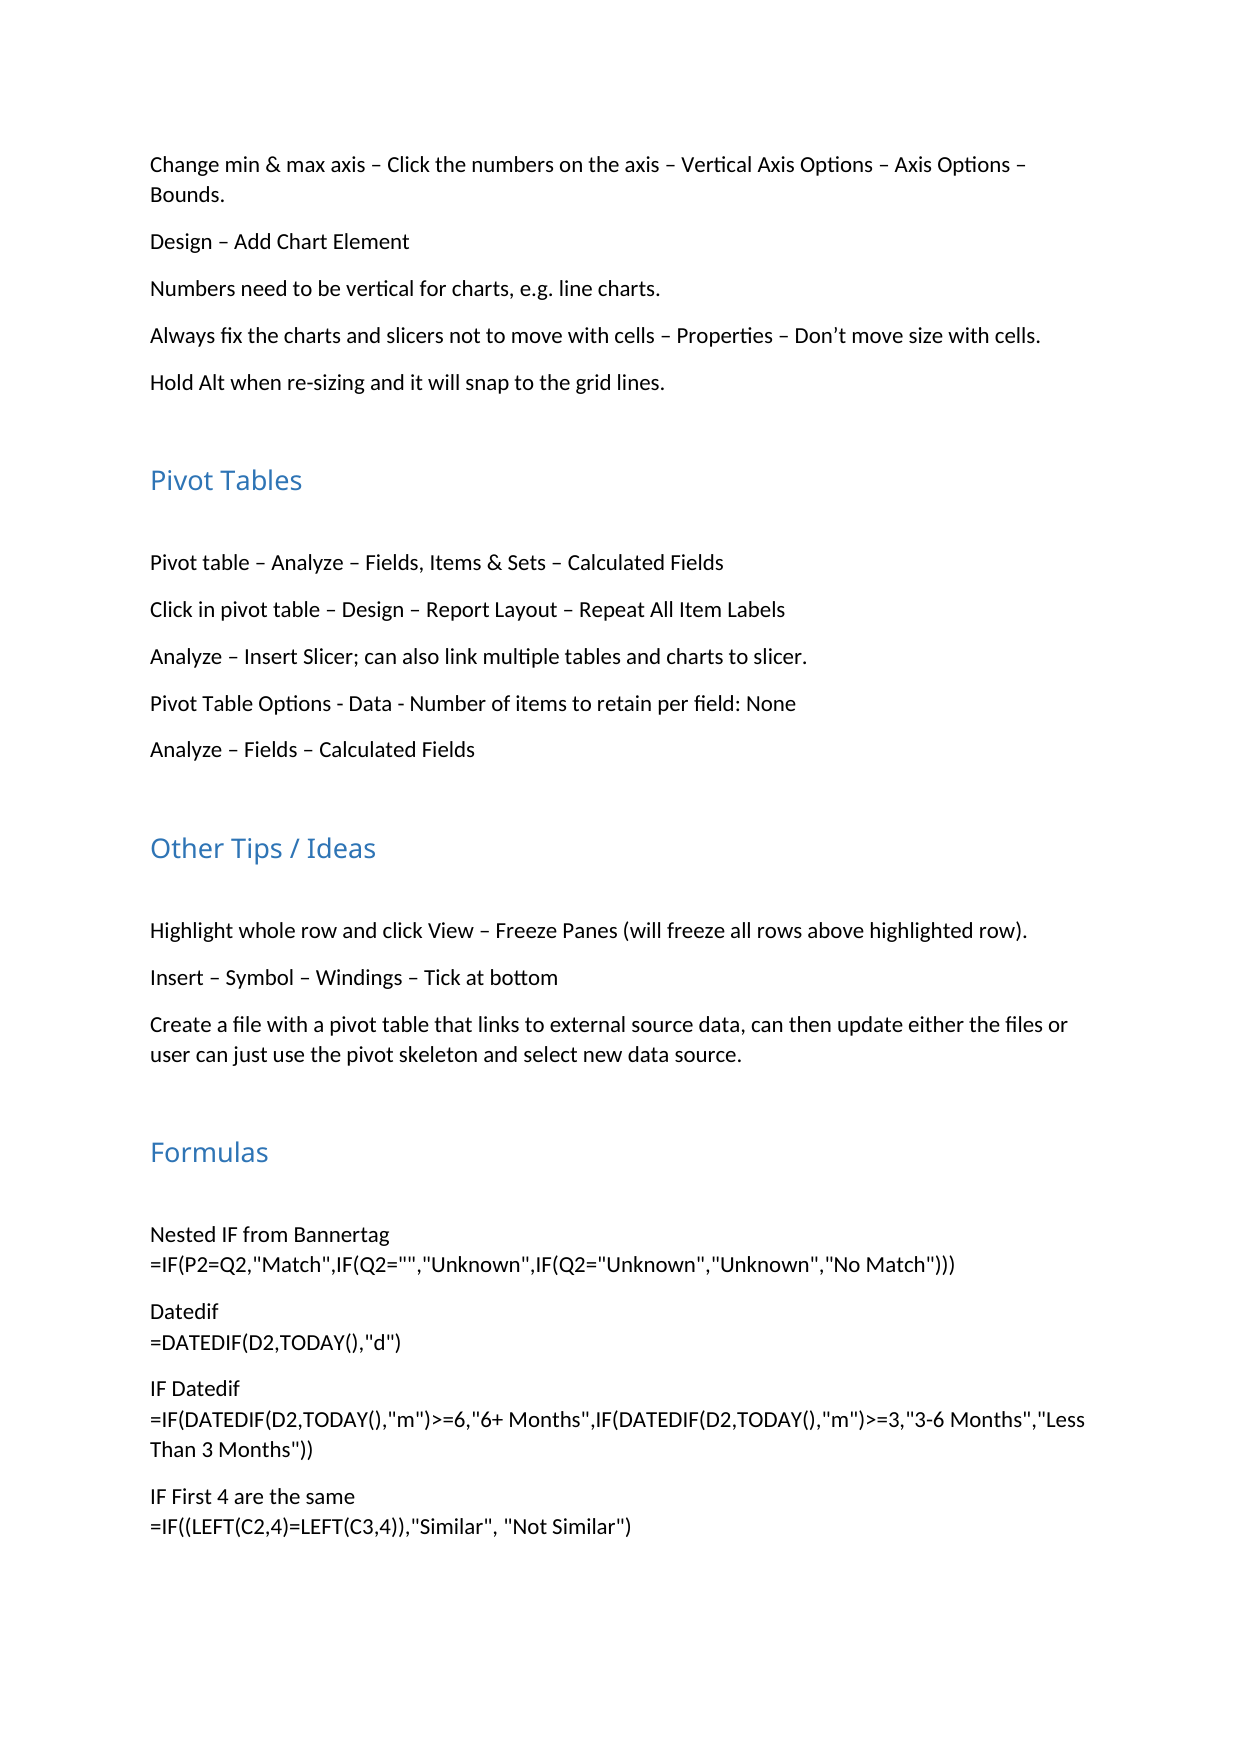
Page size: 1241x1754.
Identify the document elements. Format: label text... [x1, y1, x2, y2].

text Always fix the charts and slicers not to move with cells – Properties – Don’t move size with cells. [150, 321, 1090, 349]
subtitle Other Tips / Ideas [150, 829, 1090, 866]
text Highlight whole row and click View – Freeze Panes (will freeze all rows above highlighted row). [150, 916, 1090, 944]
text Numbers need to be vertical for charts, e.g. line charts. [150, 274, 1090, 302]
text Hold Alt when re-sizing and it will snap to the grid lines. [150, 368, 1090, 396]
text Insert – Symbol – Windings – Tick at bottom [150, 963, 1090, 991]
text Nested IF from Bannertag =IF(P2=Q2,"Match",IF(Q2="","Unknown",IF(Q2="Unknown","Unknown","No Match"))) [150, 1220, 1090, 1279]
text IF Datedif =IF(DATEDIF(D2,TODAY(),"m")>=6,"6+ Months",IF(DATEDIF(D2,TODAY(),"m")>=3,"3-6 Months","Less Than 3 Months")) [150, 1374, 1090, 1463]
text IF First 4 are the same =IF((LEFT(C2,4)=LEFT(C3,4)),"Similar", "Not Similar") [150, 1482, 1090, 1540]
text Datedif =DATEDIF(D2,TODAY(),"d") [150, 1297, 1090, 1356]
text Pivot table – Analyze – Fields, Items & Sets – Calculated Fields [150, 548, 1090, 576]
text Create a file with a pivot table that links to external source data, can then update either the files or user can just use the pivot skeleton and select new data source. [150, 1010, 1090, 1068]
text Design – Add Chart Element [150, 227, 1090, 255]
text Change min & max axis – Click the numbers on the axis – Vertical Axis Options – Axis Options – Bounds. [150, 150, 1090, 208]
text Pivot Table Options - Data - Number of items to retain per field: None [150, 689, 1090, 717]
subtitle Pivot Tables [150, 461, 1090, 498]
text Click in pivot table – Design – Report Layout – Repeat All Item Labels [150, 595, 1090, 623]
text Analyze – Fields – Calculated Fields [150, 736, 1090, 764]
text Analyze – Insert Slicer; can also link multiple tables and charts to slicer. [150, 642, 1090, 670]
subtitle Formulas [150, 1134, 1090, 1171]
